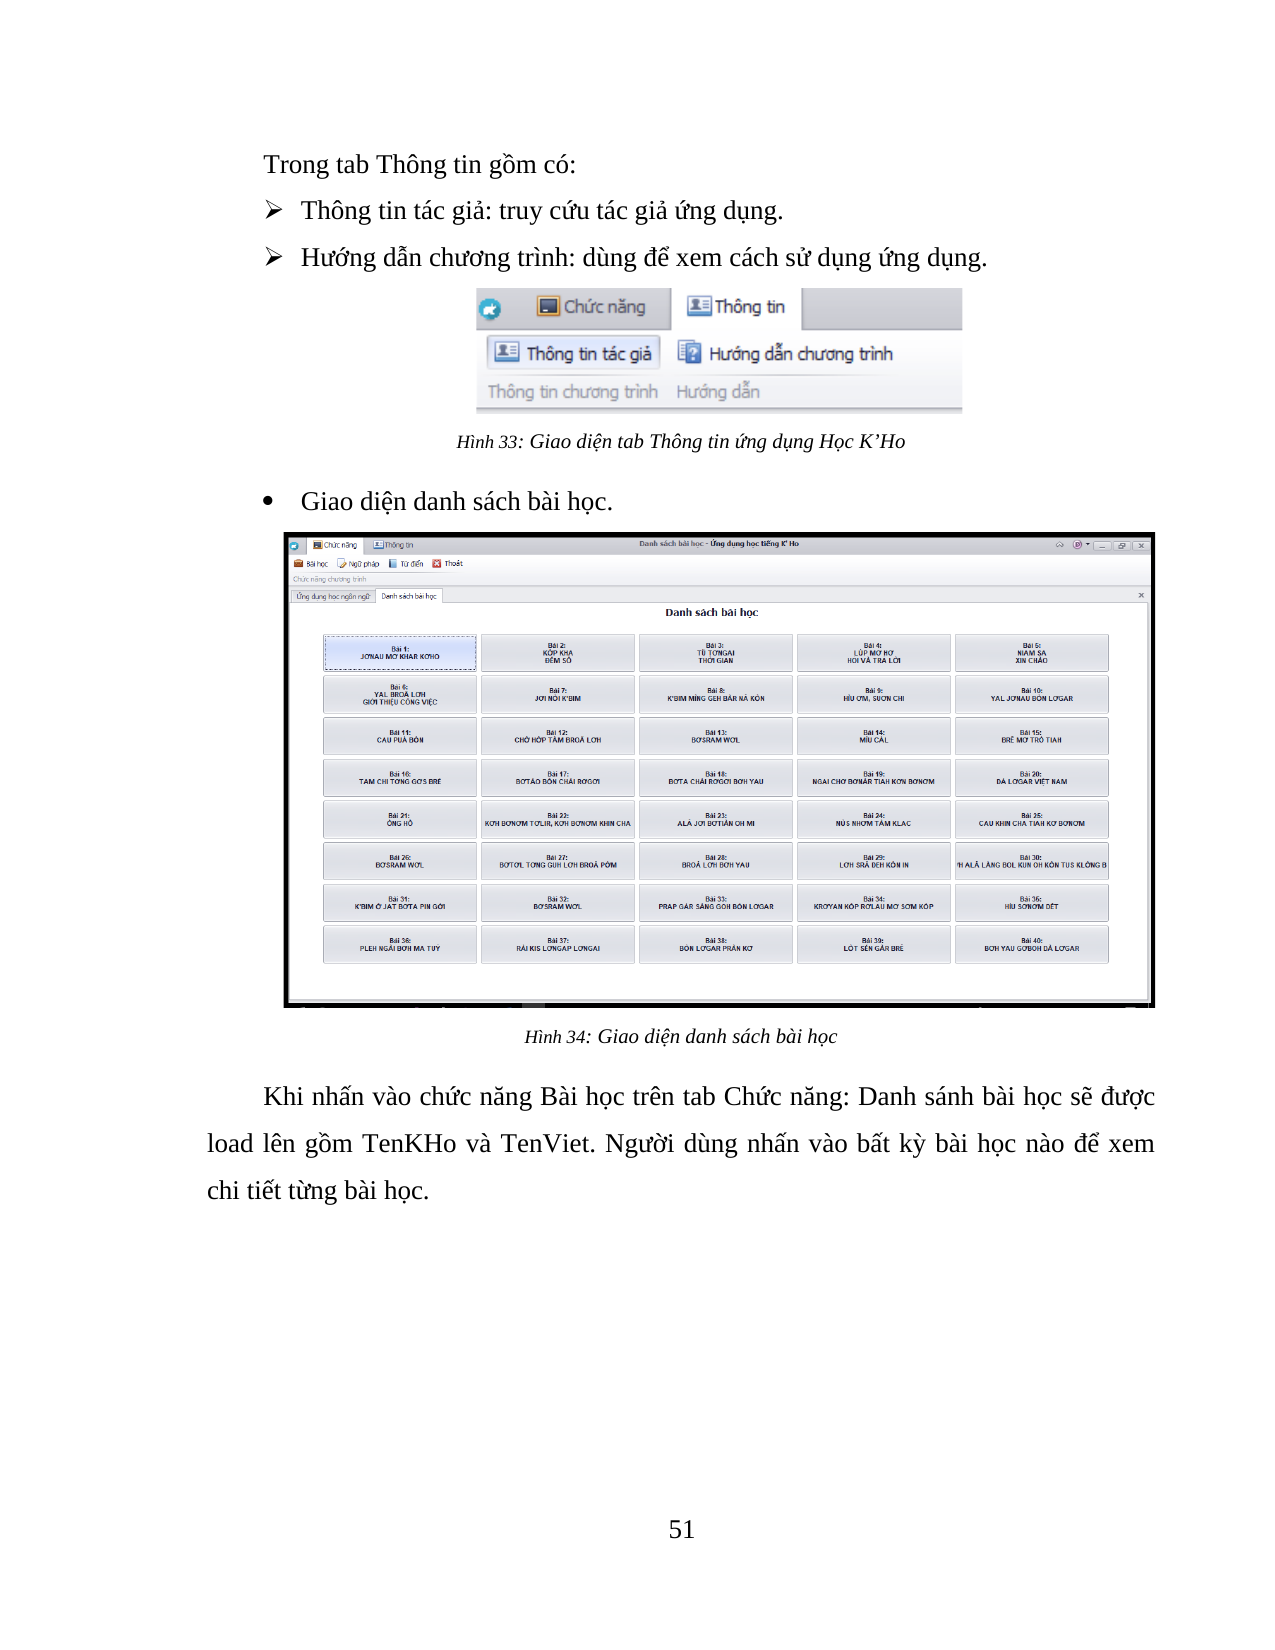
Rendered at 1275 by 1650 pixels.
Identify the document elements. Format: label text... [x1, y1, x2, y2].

list Khi nhấn vào chức năng Bài học trên tab Chức năng: Danh sánh bài học sẽ được load lên gồm TenKHo và TenViet. Người dùng nhấn vào bất kỳ bài học nào để xem chi tiết từng bài học. [207, 1080, 1157, 1205]
list Thông tin tác giả: truy cứu tác giả ứng dụng. [263, 194, 1157, 226]
picture [283, 532, 1156, 1008]
list Trong tab Thông tin gồm có: [263, 148, 1157, 179]
list Hướng dẫn chương trình: dùng để xem cách sử dụng ứng dụng. [263, 241, 1157, 272]
list Giao diện danh sách bài học. [263, 486, 1157, 517]
picture [476, 288, 963, 414]
text Hình 33: Giao diện tab Thông tin ứng dụng Học K’Ho [207, 429, 1157, 453]
text Hình 34: Giao diện danh sách bài học [207, 1023, 1157, 1048]
